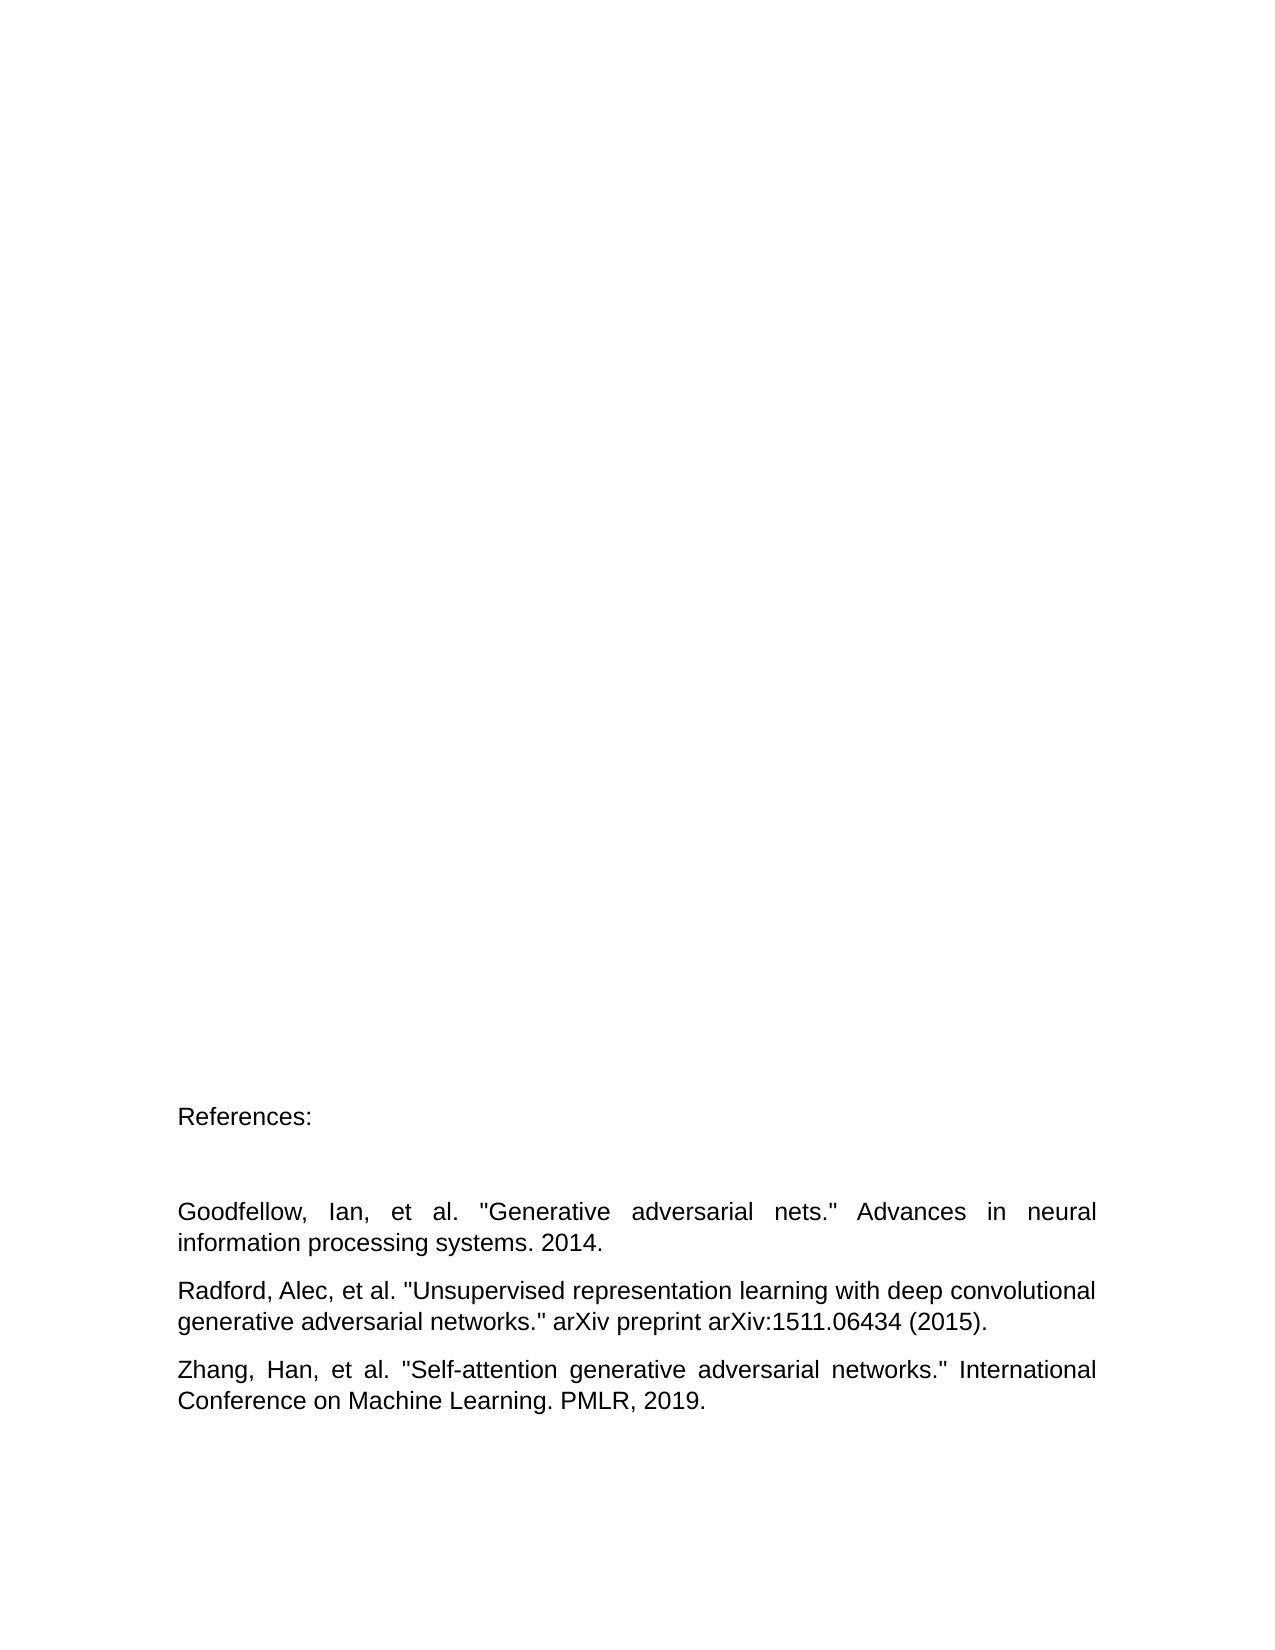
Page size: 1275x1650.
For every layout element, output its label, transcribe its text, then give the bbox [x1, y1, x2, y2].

text References: [177, 1102, 1098, 1131]
text Goodfellow, Ian, et al. "Generative adversarial nets." Advances in neural information processing systems. 2014. [177, 1197, 1098, 1257]
text Radford, Alec, et al. "Unsupervised representation learning with deep convolutional generative adversarial networks." arXiv preprint arXiv:1511.06434 (2015). [177, 1276, 1098, 1336]
text Zhang, Han, et al. "Self-attention generative adversarial networks." International Conference on Machine Learning. PMLR, 2019. [177, 1355, 1098, 1414]
